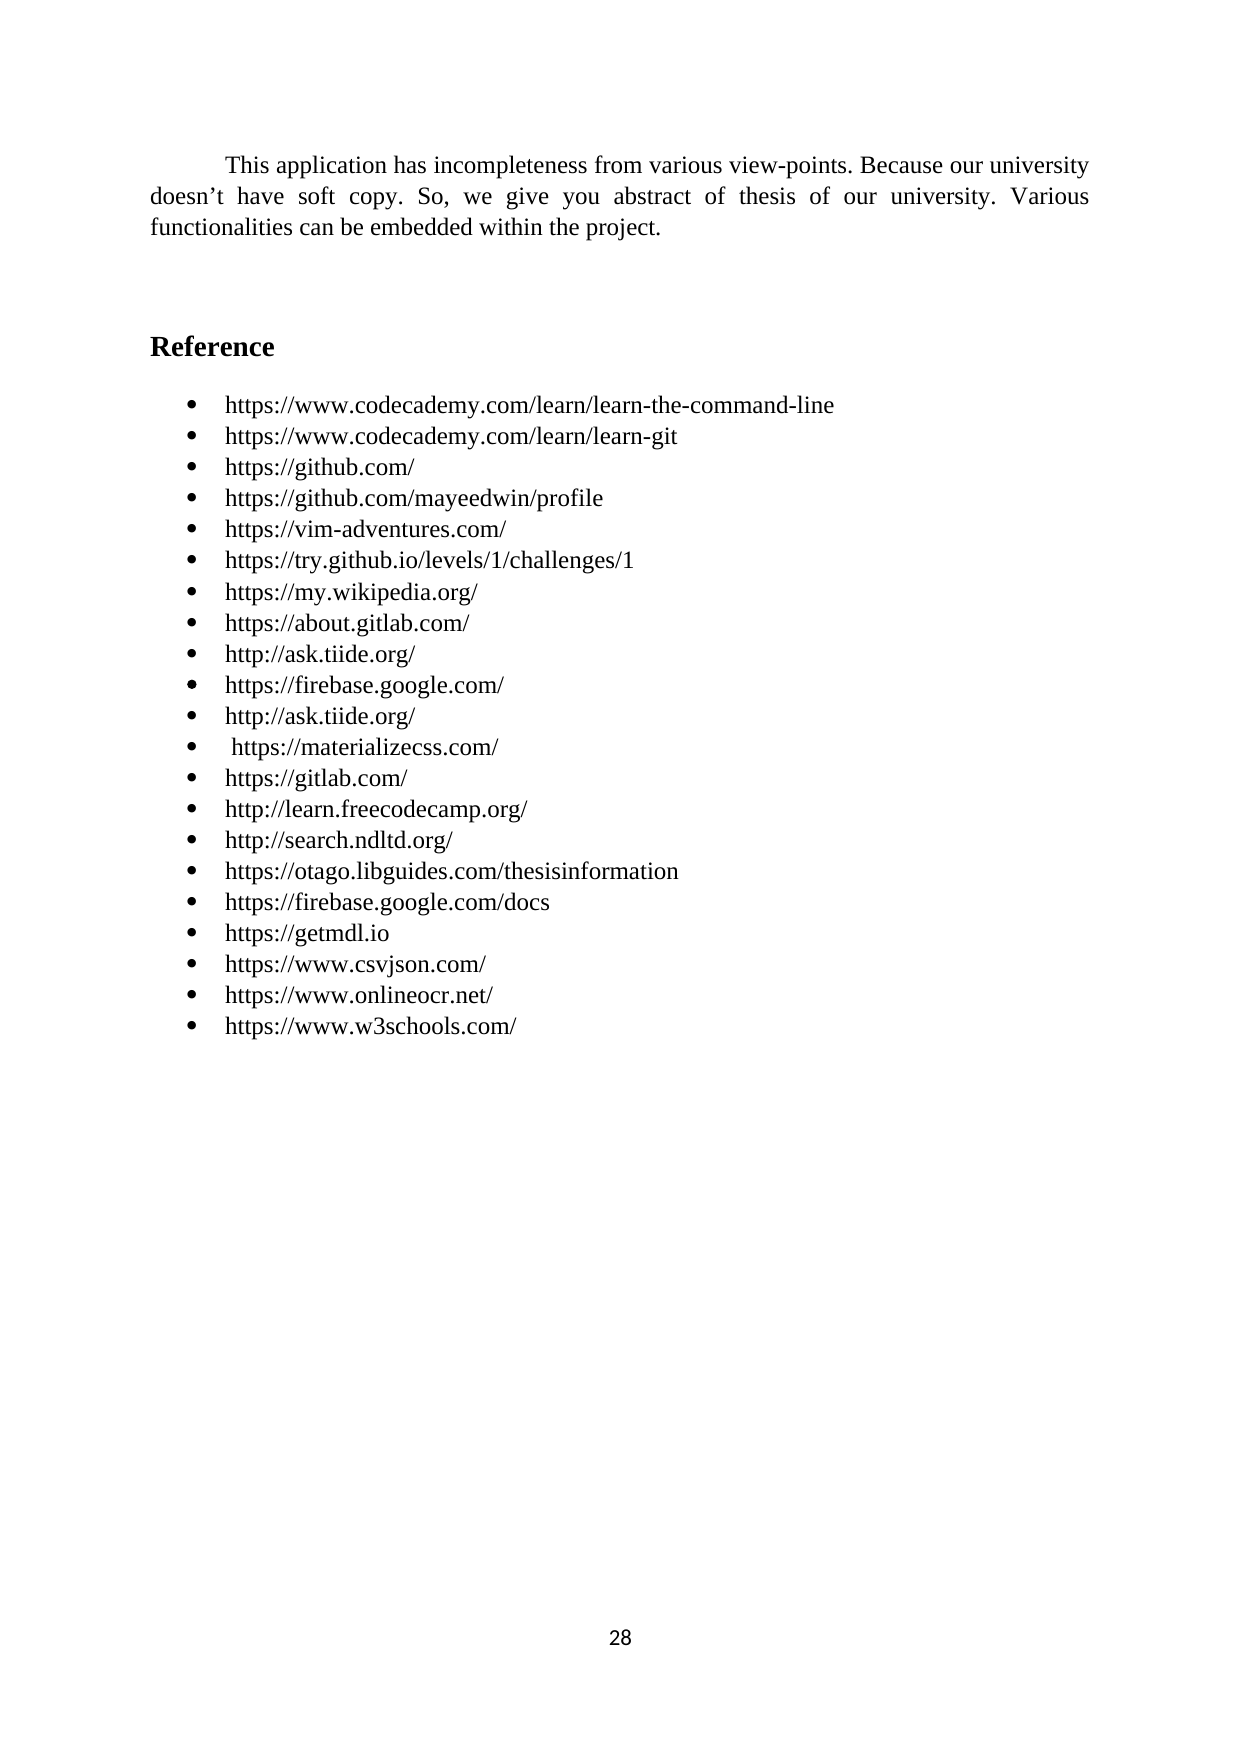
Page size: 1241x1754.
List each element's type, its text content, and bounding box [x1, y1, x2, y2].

list https://firebase.google.com/ [187, 670, 1090, 698]
list https://github.com/mayeedwin/profile [187, 483, 1090, 512]
list https://www.w3schools.com/ [187, 1011, 1090, 1040]
list http://ask.tiide.org/ [187, 701, 1090, 729]
list https://github.com/ [187, 452, 1090, 481]
list https://vim-adventures.com/ [187, 514, 1090, 543]
list http://ask.tiide.org/ [187, 639, 1090, 667]
list http://search.ndltd.org/ [187, 825, 1090, 854]
list https://www.csvjson.com/ [187, 949, 1090, 978]
list https://www.onlineocr.net/ [187, 980, 1090, 1009]
list https://otago.libguides.com/thesisinformation [187, 856, 1090, 885]
text Reference [150, 329, 1090, 363]
list https://firebase.google.com/docs [187, 887, 1090, 916]
list https://www.codecademy.com/learn/learn-the-command-line [187, 390, 1090, 419]
list https://www.codecademy.com/learn/learn-git [187, 421, 1090, 450]
list https://my.wikipedia.org/ [187, 577, 1090, 605]
text This application has incompleteness from various view-points. Because our university doesn’t have soft copy. So, we give you abstract of thesis of our university. Various functionalities can be embedded within the project. [150, 150, 1090, 241]
list https://try.github.io/levels/1/challenges/1 [187, 546, 1090, 574]
list https://getmdl.io [187, 918, 1090, 947]
list http://learn.freecodecamp.org/ [187, 794, 1090, 823]
list https://gitlab.com/ [187, 763, 1090, 792]
list https://materializecss.com/ [187, 732, 1090, 761]
list https://about.gitlab.com/ [187, 608, 1090, 636]
